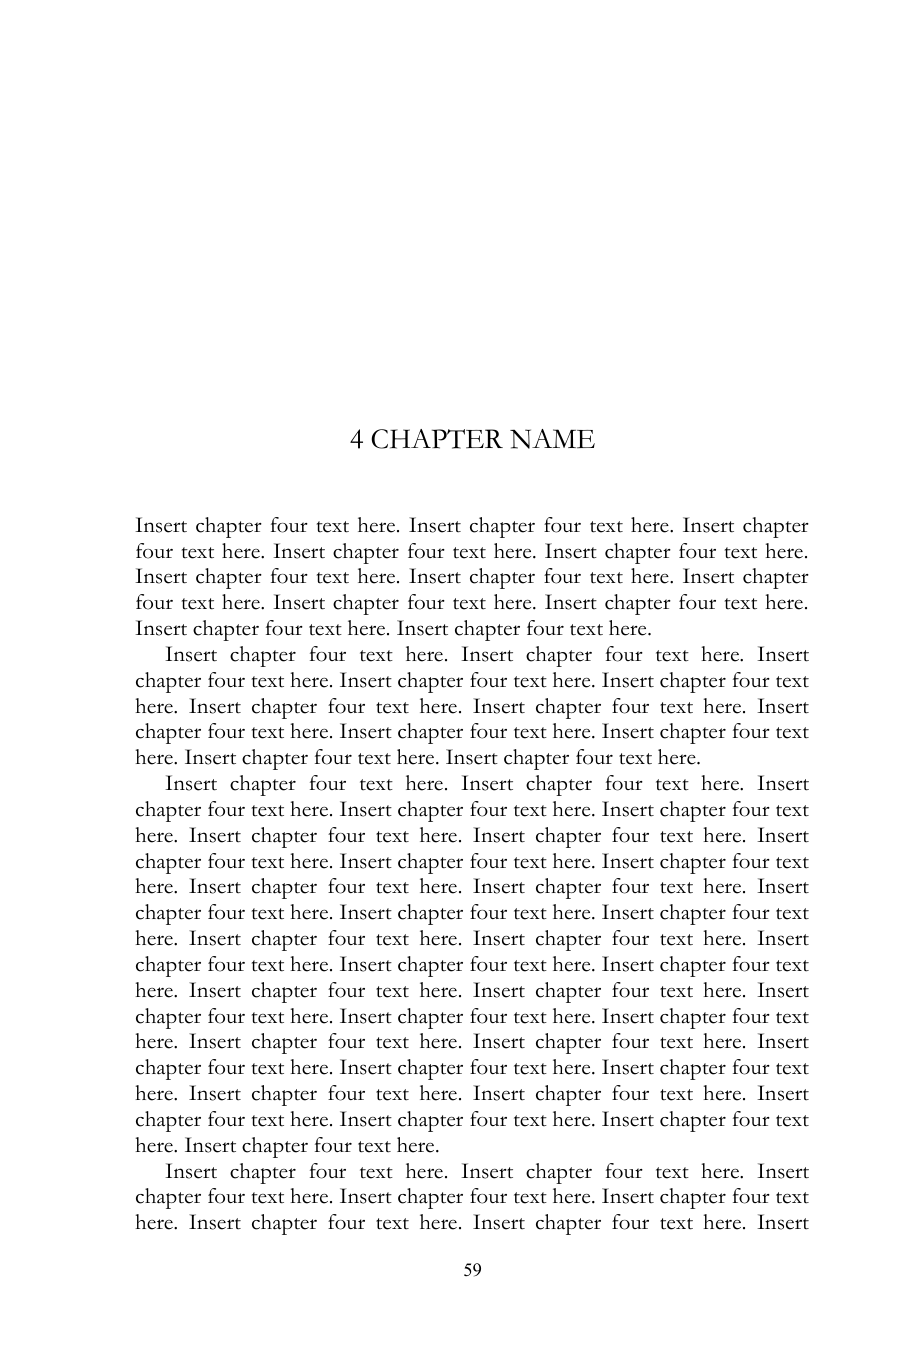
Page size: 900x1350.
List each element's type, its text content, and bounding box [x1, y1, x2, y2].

title 4 CHAPTER NAME [135, 423, 810, 456]
text Insert chapter four text here. Insert chapter four text here. Insert chapter four text here. Insert chapter four text here. Insert chapter four text here. Insert chapter four text here. Insert chapter four text here. Insert chapter four text here. Insert chapter four text here. Insert chapter four text here. Insert chapter four text here. Insert chapter four text here. [135, 512, 810, 642]
text Insert chapter four text here. Insert chapter four text here. Insert chapter four text here. Insert chapter four text here. Insert chapter four text here. Insert chapter four text here. Insert chapter four text here. Insert chapter four text here. Insert chapter four text here. Insert chapter four text here. Insert chapter four text here. Insert chapter four text here. [135, 642, 810, 771]
